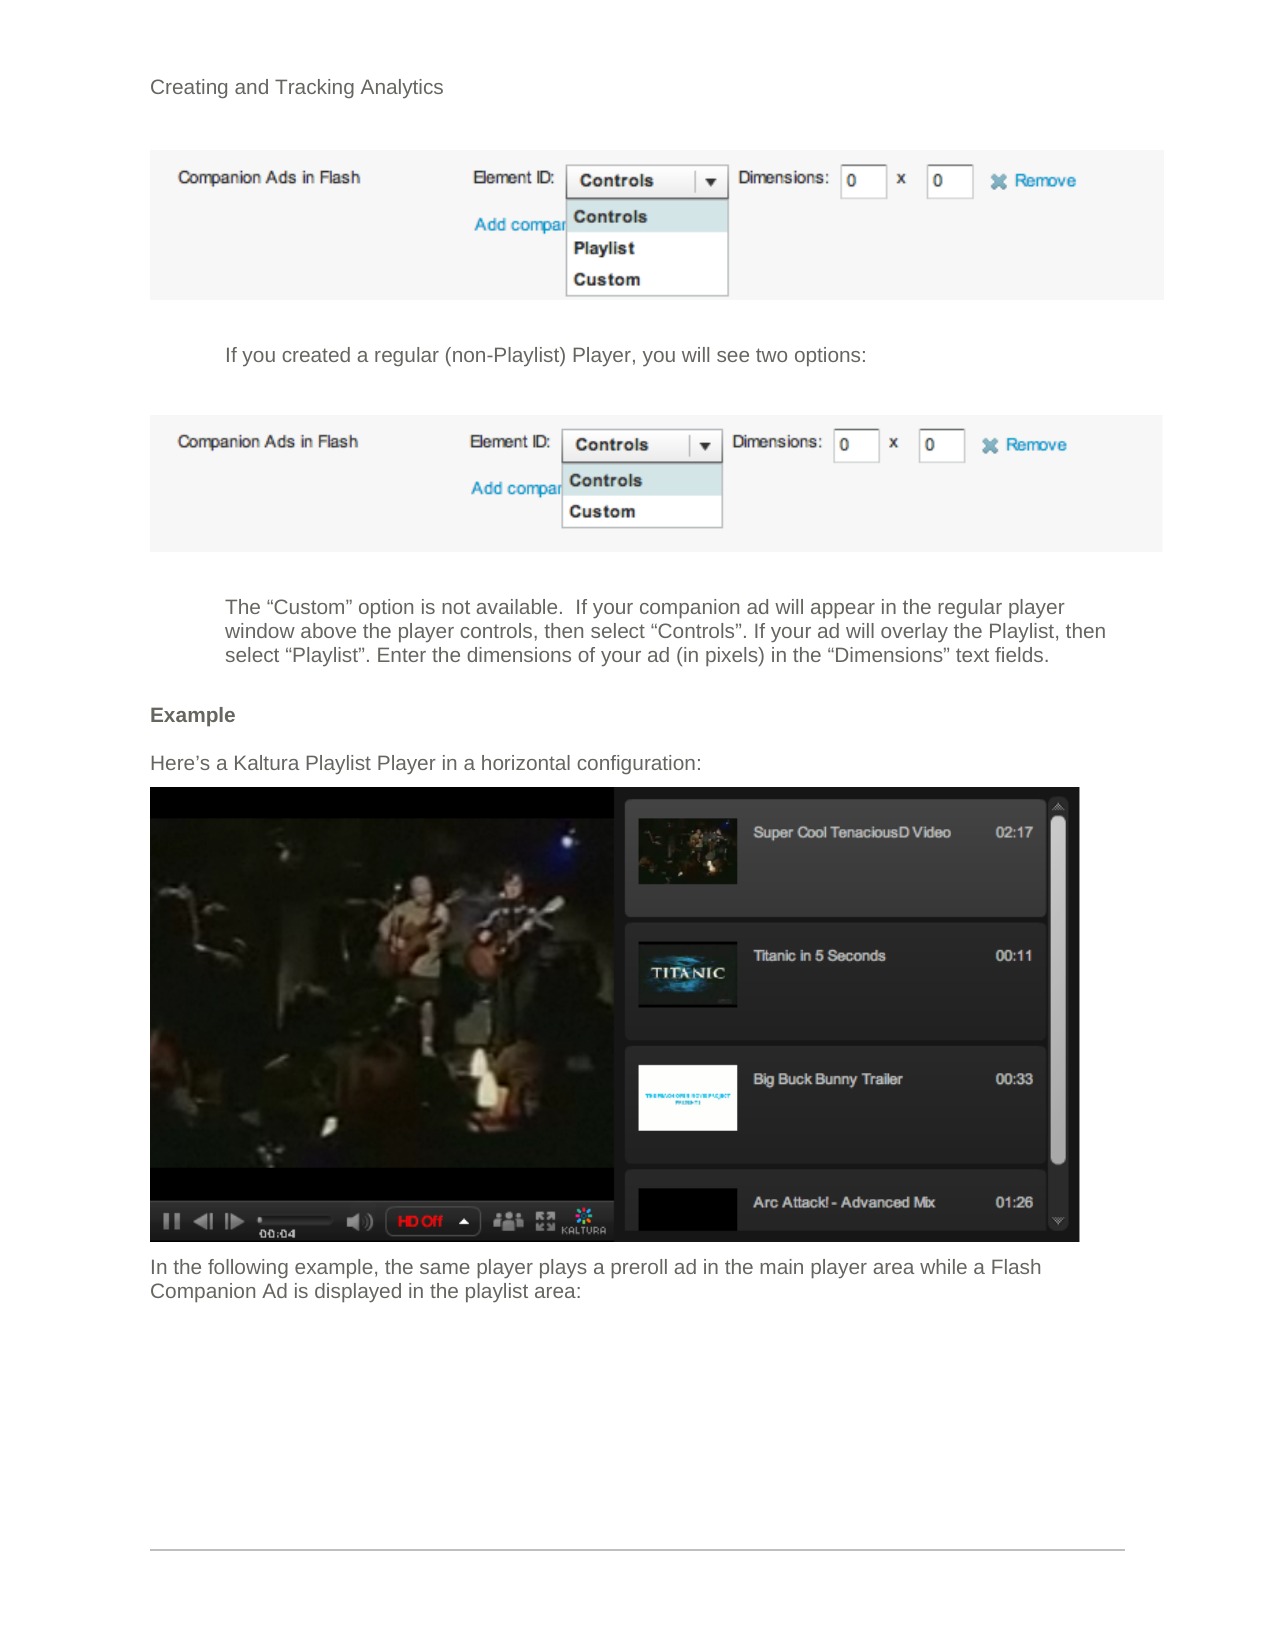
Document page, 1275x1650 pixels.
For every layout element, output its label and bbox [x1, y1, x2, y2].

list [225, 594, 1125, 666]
picture [150, 787, 1080, 1242]
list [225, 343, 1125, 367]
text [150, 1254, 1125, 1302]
picture [150, 415, 1163, 552]
picture [150, 150, 1164, 300]
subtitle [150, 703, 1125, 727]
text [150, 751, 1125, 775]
